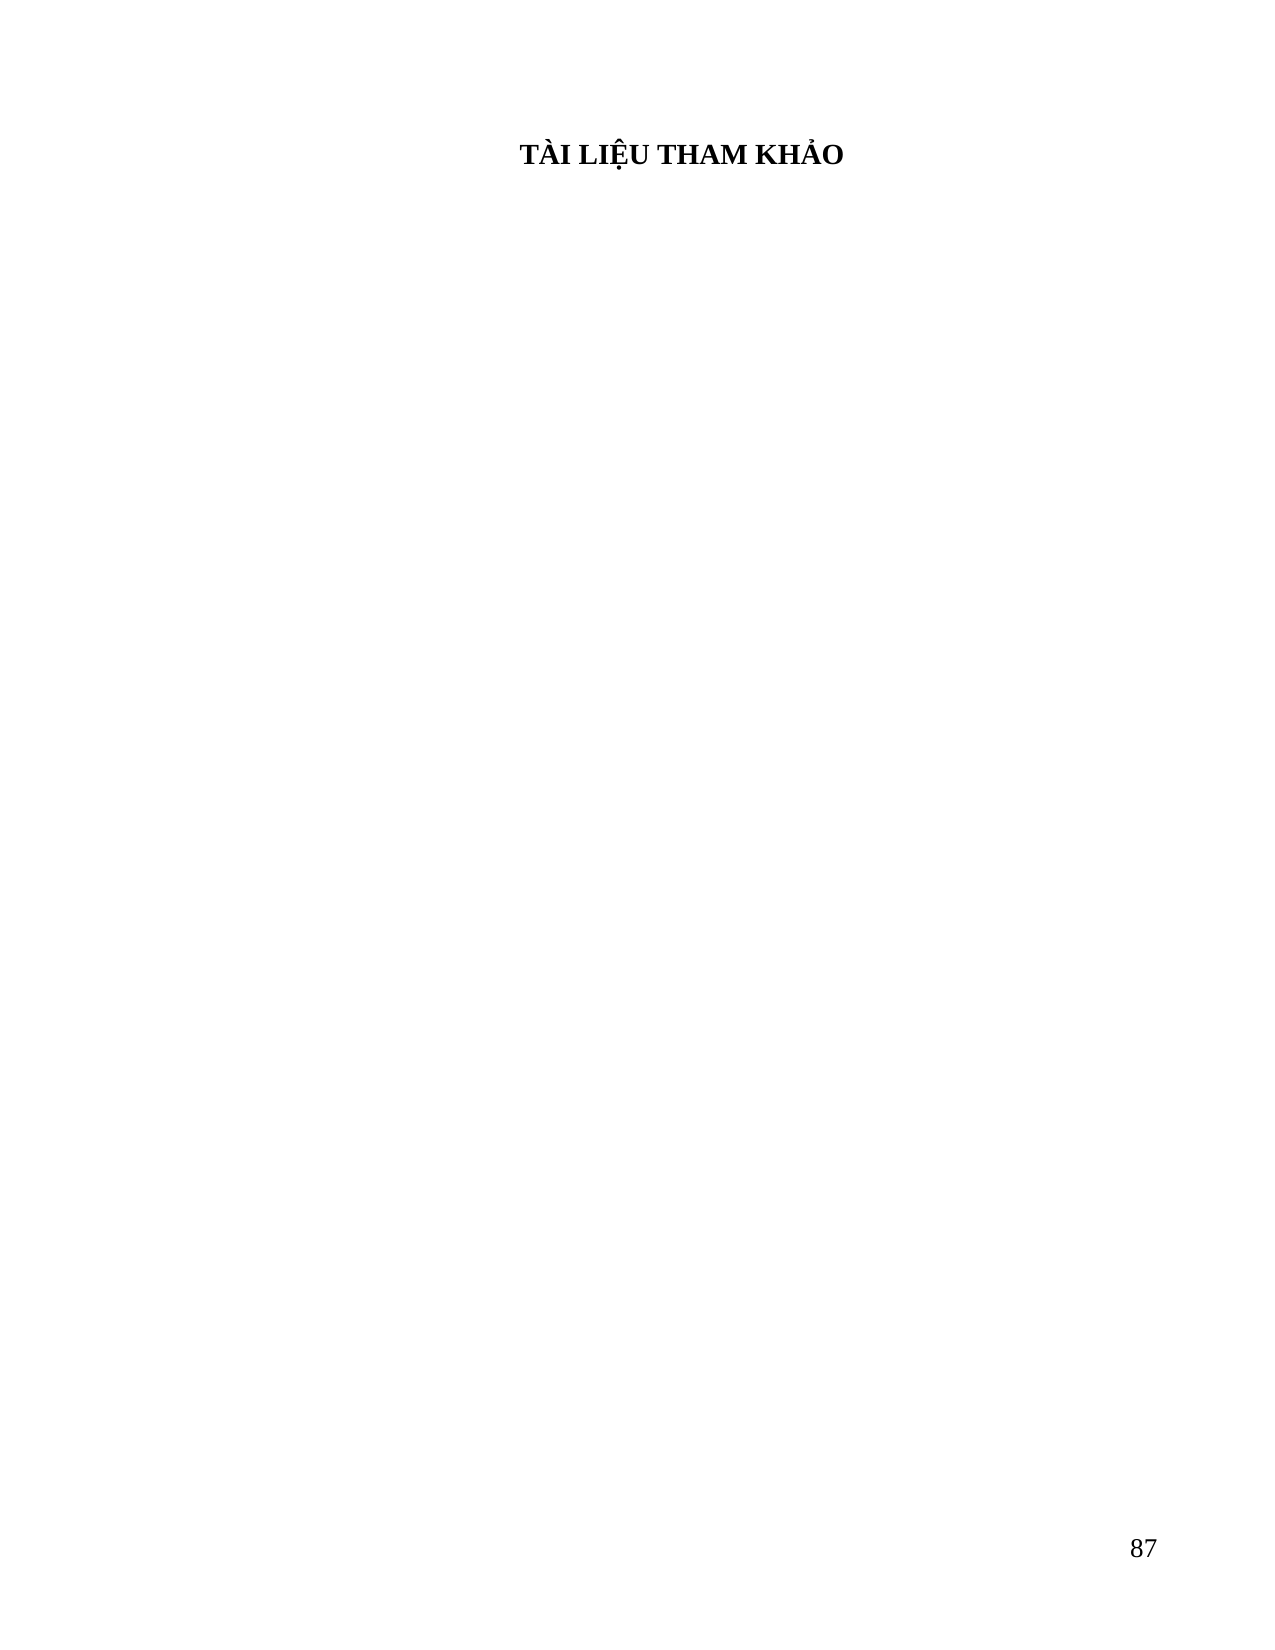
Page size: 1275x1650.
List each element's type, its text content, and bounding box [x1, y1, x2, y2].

text TÀI LIỆU THAM KHẢO [207, 137, 1157, 171]
